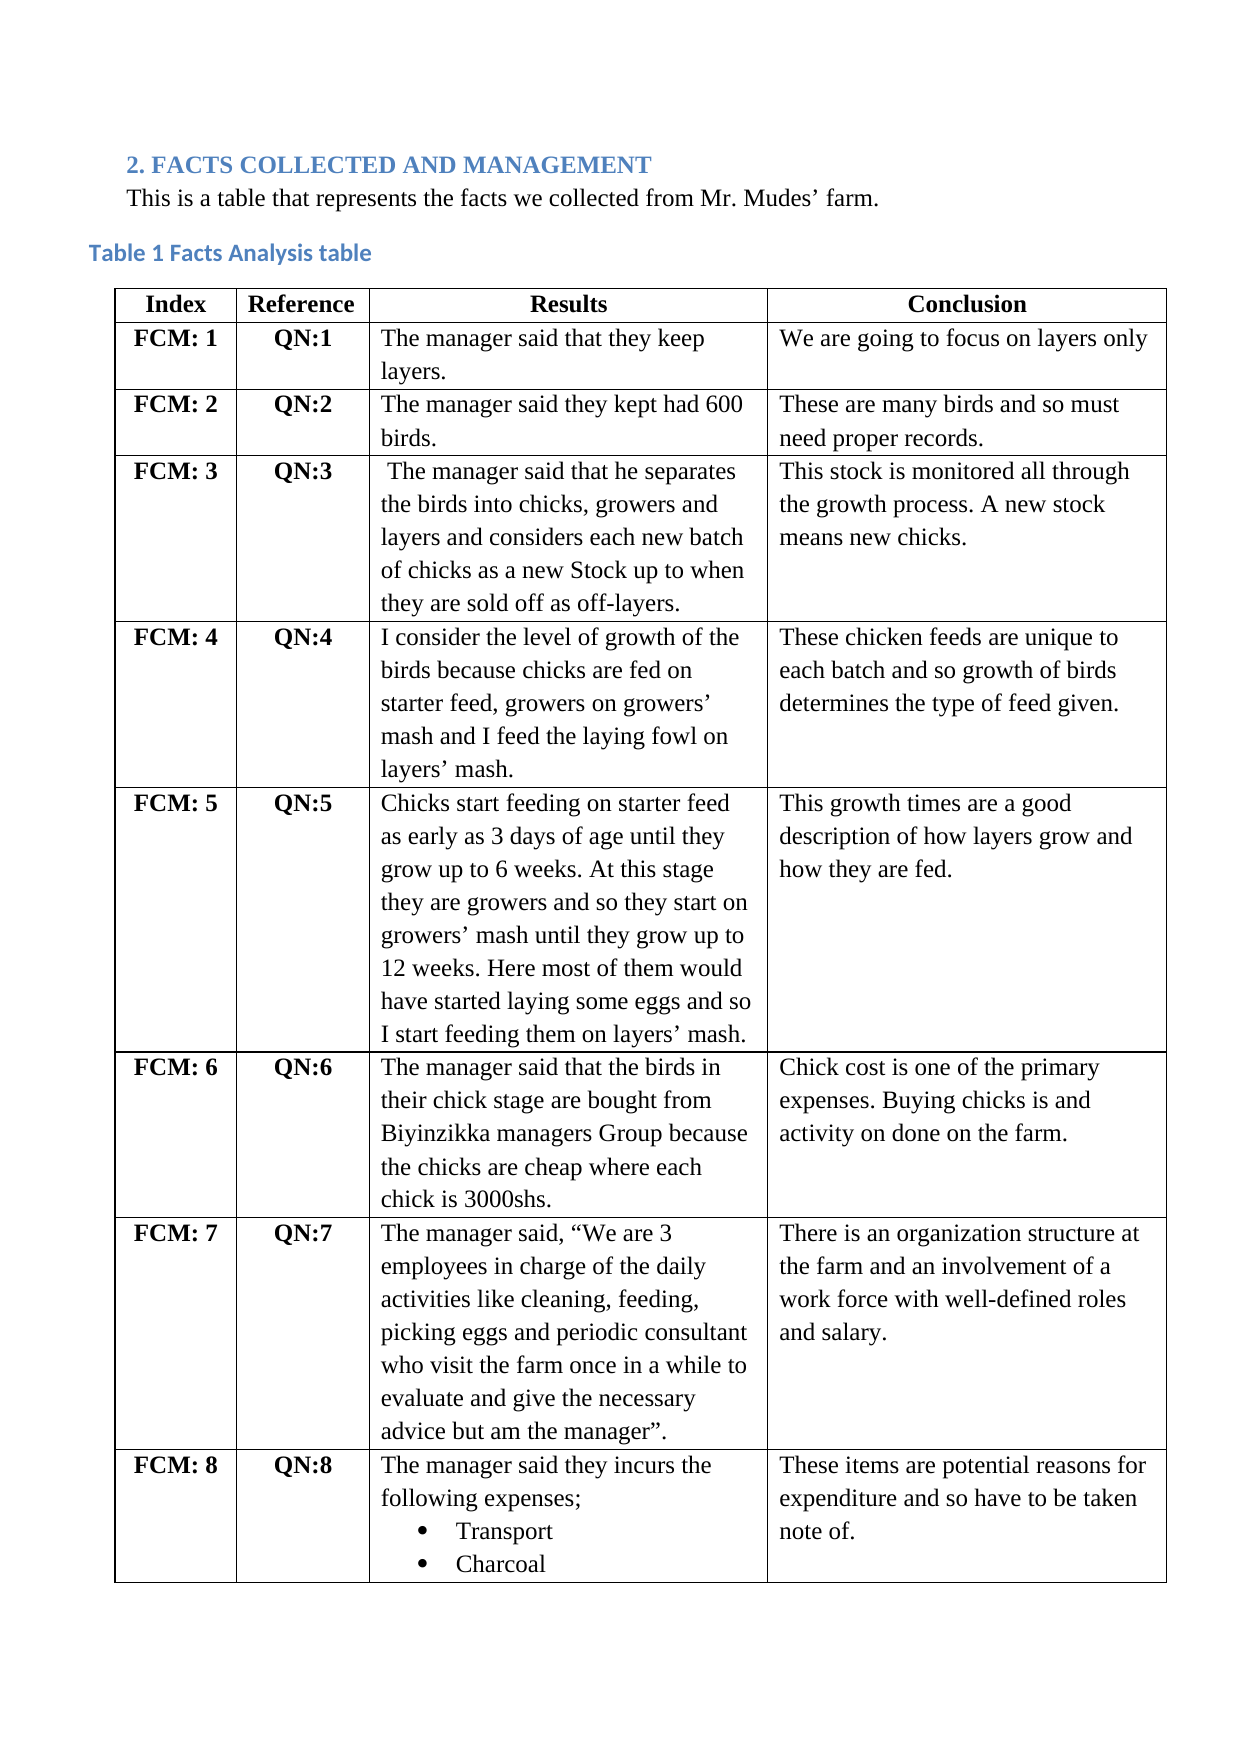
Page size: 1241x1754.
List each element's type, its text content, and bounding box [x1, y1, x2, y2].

table_header Index [116, 289, 236, 322]
table_cell These chicken feeds are unique to each batch and so growth of birds determines the type of feed given. [768, 622, 1166, 787]
table_cell QN:8 [237, 1450, 369, 1582]
table_cell This growth times are a good description of how layers grow and how they are fed. [768, 788, 1166, 1051]
table_cell QN:7 [237, 1218, 369, 1449]
table_cell I consider the level of growth of the birds because chicks are fed on starter feed, growers on growers’ mash and I feed the laying fowl on layers’ mash. [370, 622, 767, 787]
table_cell This stock is monitored all through the growth process. A new stock means new chicks. [768, 456, 1166, 621]
table_cell FCM: 3 [116, 456, 236, 621]
text This is a table that represents the facts we collected from Mr. Mudes’ farm. [126, 183, 1152, 212]
table_cell These are many birds and so must need proper records. [768, 390, 1166, 455]
table_cell QN:5 [237, 788, 369, 1051]
table_cell The manager said, “We are 3 employees in charge of the daily activities like cleaning, feeding, picking eggs and periodic consultant who visit the farm once in a while to evaluate and give the necessary advice but am the manager”. [370, 1218, 767, 1449]
table_cell Chick cost is one of the primary expenses. Buying chicks is and activity on done on the farm. [768, 1053, 1166, 1217]
table_cell The manager said they kept had 600 birds. [370, 390, 767, 455]
table_cell The manager said that the birds in their chick stage are bought from Biyinzikka managers Group because the chicks are cheap where each chick is 3000shs. [370, 1053, 767, 1217]
table_cell The manager said that they keep layers. [370, 323, 767, 388]
table_cell FCM: 6 [116, 1053, 236, 1217]
table_cell Chicks start feeding on starter feed as early as 3 days of age until they grow up to 6 weeks. At this stage they are growers and so they start on growers’ mash until they grow up to 12 weeks. Here most of them would have started laying some eggs and so I start feeding them on layers’ mash. [370, 788, 767, 1051]
table_cell FCM: 4 [116, 622, 236, 787]
table_cell FCM: 8 [116, 1450, 236, 1582]
table_cell QN:1 [237, 323, 369, 388]
table_cell The manager said that he separates the birds into chicks, growers and layers and considers each new batch of chicks as a new Stock up to when they are sold off as off-layers. [370, 456, 767, 621]
table_cell QN:6 [237, 1053, 369, 1217]
table_cell FCM: 5 [116, 788, 236, 1051]
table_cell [768, 1450, 1166, 1582]
text Table 1 Facts Analysis table [89, 237, 1152, 267]
table_cell FCM: 2 [116, 390, 236, 455]
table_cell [370, 1450, 767, 1582]
table_header Results [370, 289, 767, 322]
table_header Conclusion [768, 289, 1166, 322]
table_cell FCM: 1 [116, 323, 236, 388]
table_header Reference [237, 289, 369, 322]
subtitle FACTS COLLECTED AND MANAGEMENT [126, 150, 1152, 179]
table_cell There is an organization structure at the farm and an involvement of a work force with well-defined roles and salary. [768, 1218, 1166, 1449]
table_cell QN:3 [237, 456, 369, 621]
table_cell We are going to focus on layers only [768, 323, 1166, 388]
table_cell QN:4 [237, 622, 369, 787]
table_cell QN:2 [237, 390, 369, 455]
table_cell FCM: 7 [116, 1218, 236, 1449]
